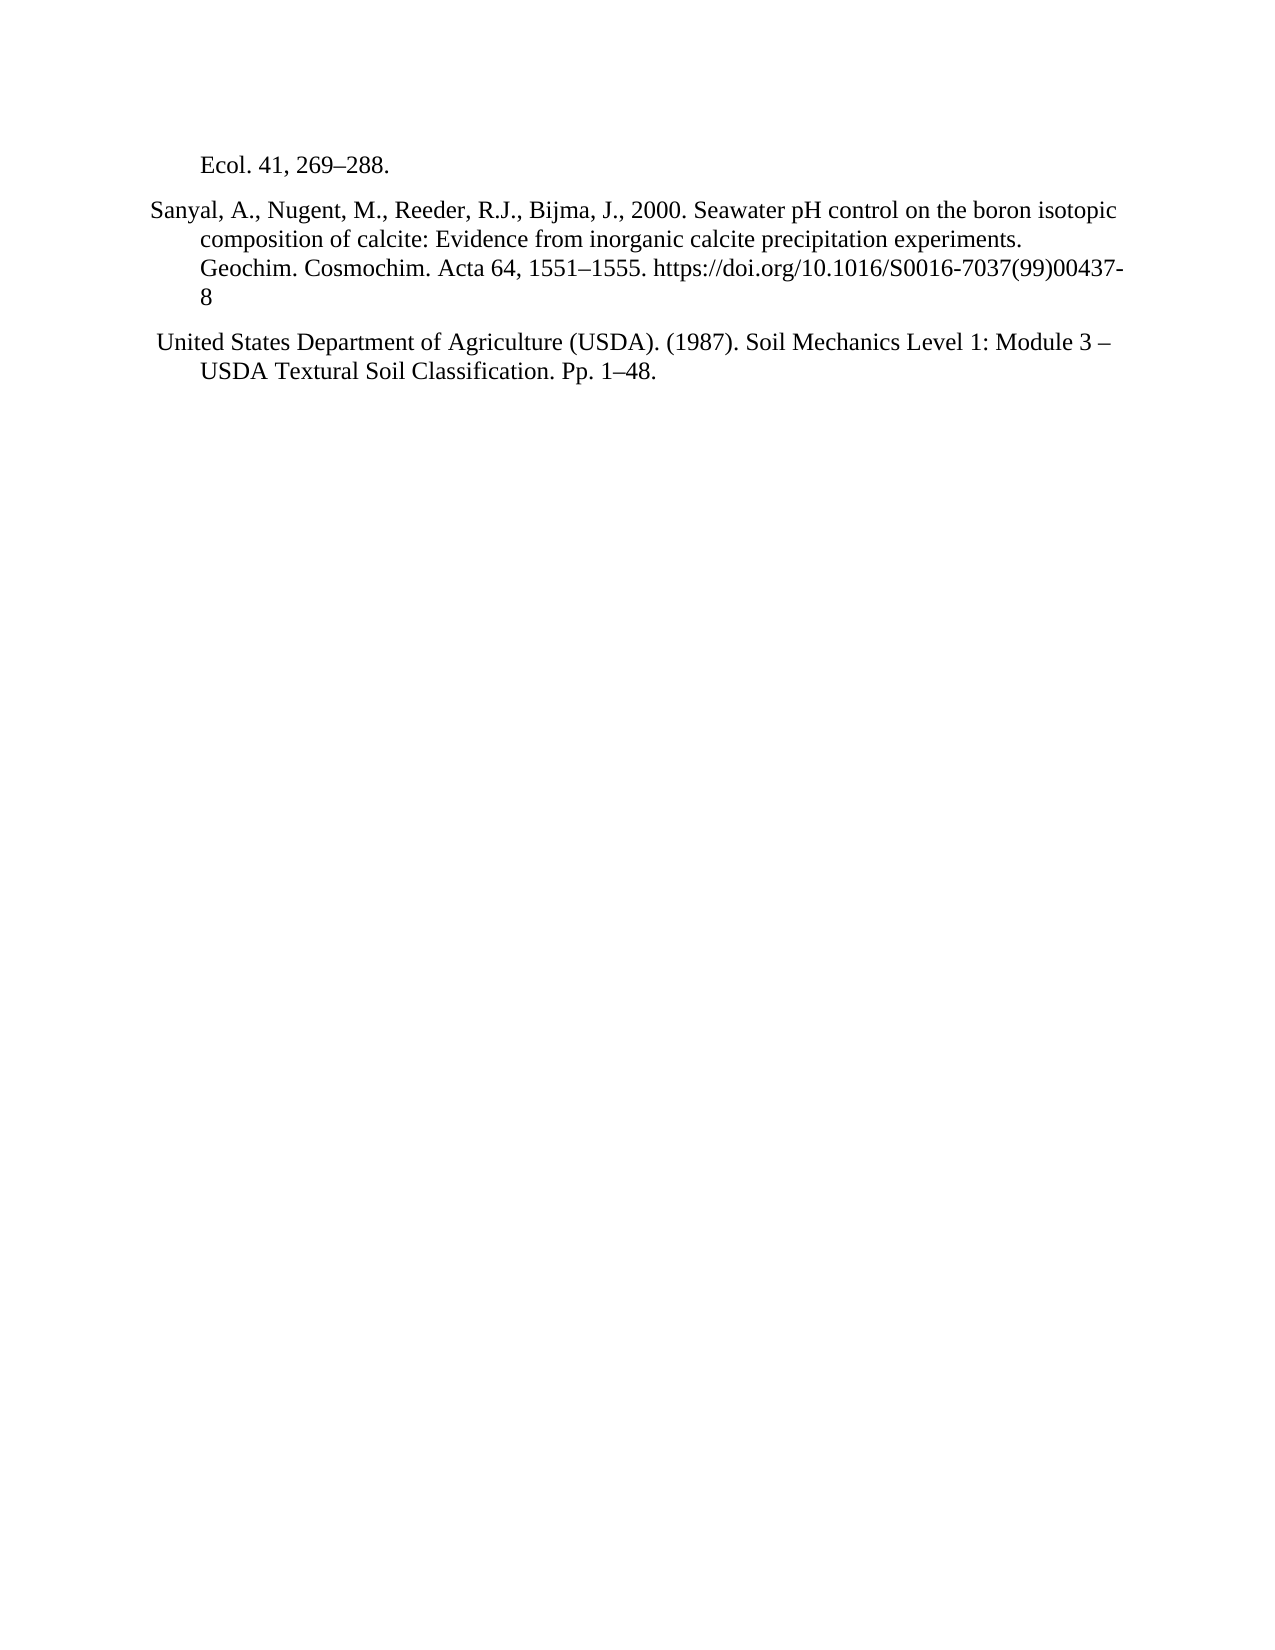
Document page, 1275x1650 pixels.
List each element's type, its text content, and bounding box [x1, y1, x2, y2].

text Sanyal, A., Nugent, M., Reeder, R.J., Bijma, J., 2000. Seawater pH control on the boron isotopic composition of calcite: Evidence from inorganic calcite precipitation experiments. Geochim. Cosmochim. Acta 64, 1551–1555. https://doi.org/10.1016/S0016-7037(99)00437-8 [150, 195, 1125, 310]
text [150, 150, 1125, 179]
text United States Department of Agriculture (USDA). (1987). Soil Mechanics Level 1: Module 3 – USDA Textural Soil Classification. Pp. 1–48. [150, 327, 1125, 384]
